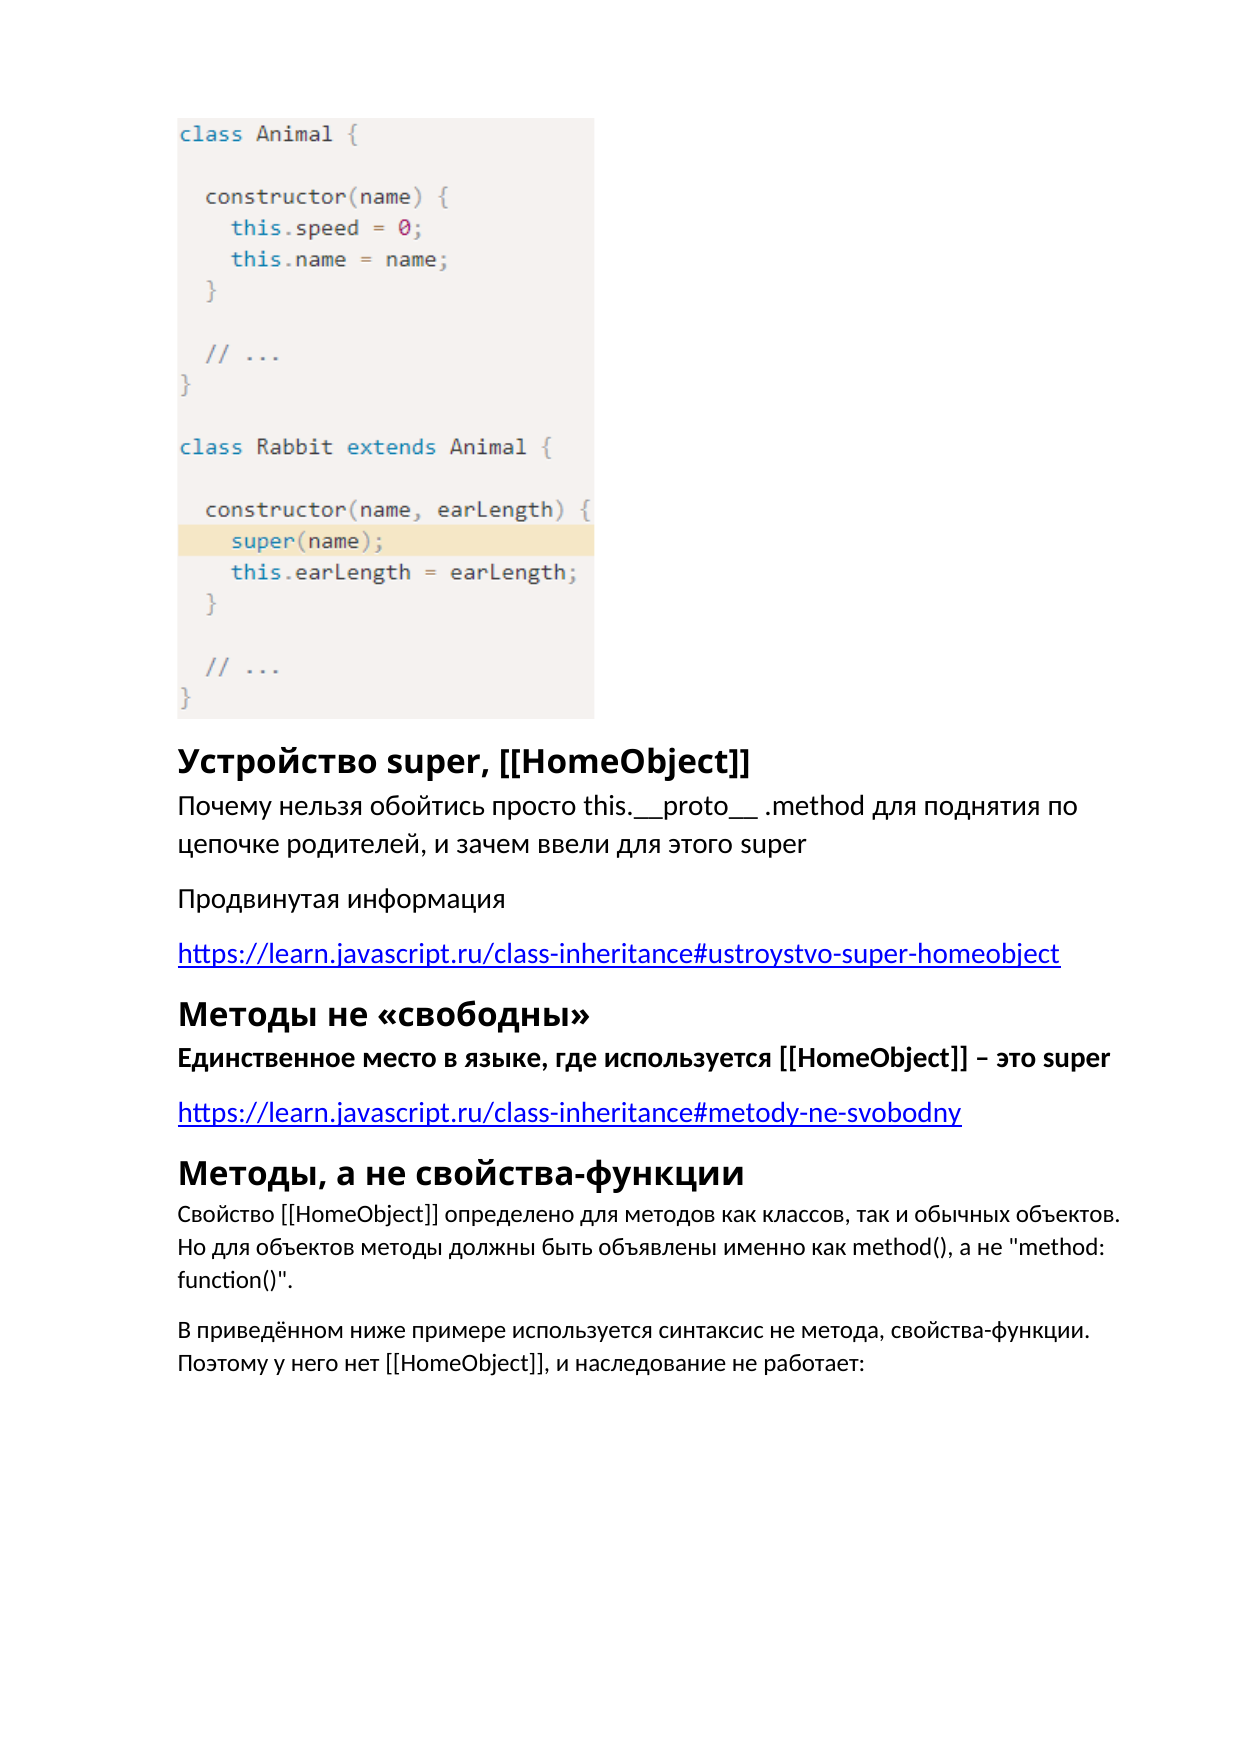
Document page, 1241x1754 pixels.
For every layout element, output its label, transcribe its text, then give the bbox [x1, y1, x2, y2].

subtitle Методы не «свободны» [177, 990, 1152, 1036]
subtitle Устройство super, [[HomeObject]] [177, 738, 1152, 783]
text Почему нельзя обойтись просто this.__proto__ .method для поднятия по цепочке родителей, и зачем ввели для этого super [177, 787, 1152, 861]
text Свойство [[HomeObject]] определено для методов как классов, так и обычных объектов. Но для объектов методы должны быть объявлены именно как method(), а не "method: function()". [177, 1198, 1152, 1295]
text https://learn.javascript.ru/class-inheritance#ustroystvo-super-homeobject [177, 935, 1152, 971]
text https://learn.javascript.ru/class-inheritance#metody-ne-svobodny [177, 1094, 1152, 1130]
text Единственное место в языке, где используется [[HomeObject]] – это super [177, 1039, 1152, 1075]
subtitle Методы, а не свойства-функции [177, 1149, 1152, 1195]
text В приведённом ниже примере используется синтаксис не метода, свойства-функции. Поэтому у него нет [[HomeObject]], и наследование не работает: [177, 1314, 1152, 1377]
picture [177, 118, 595, 719]
text Продвинутая информация [177, 880, 1152, 916]
